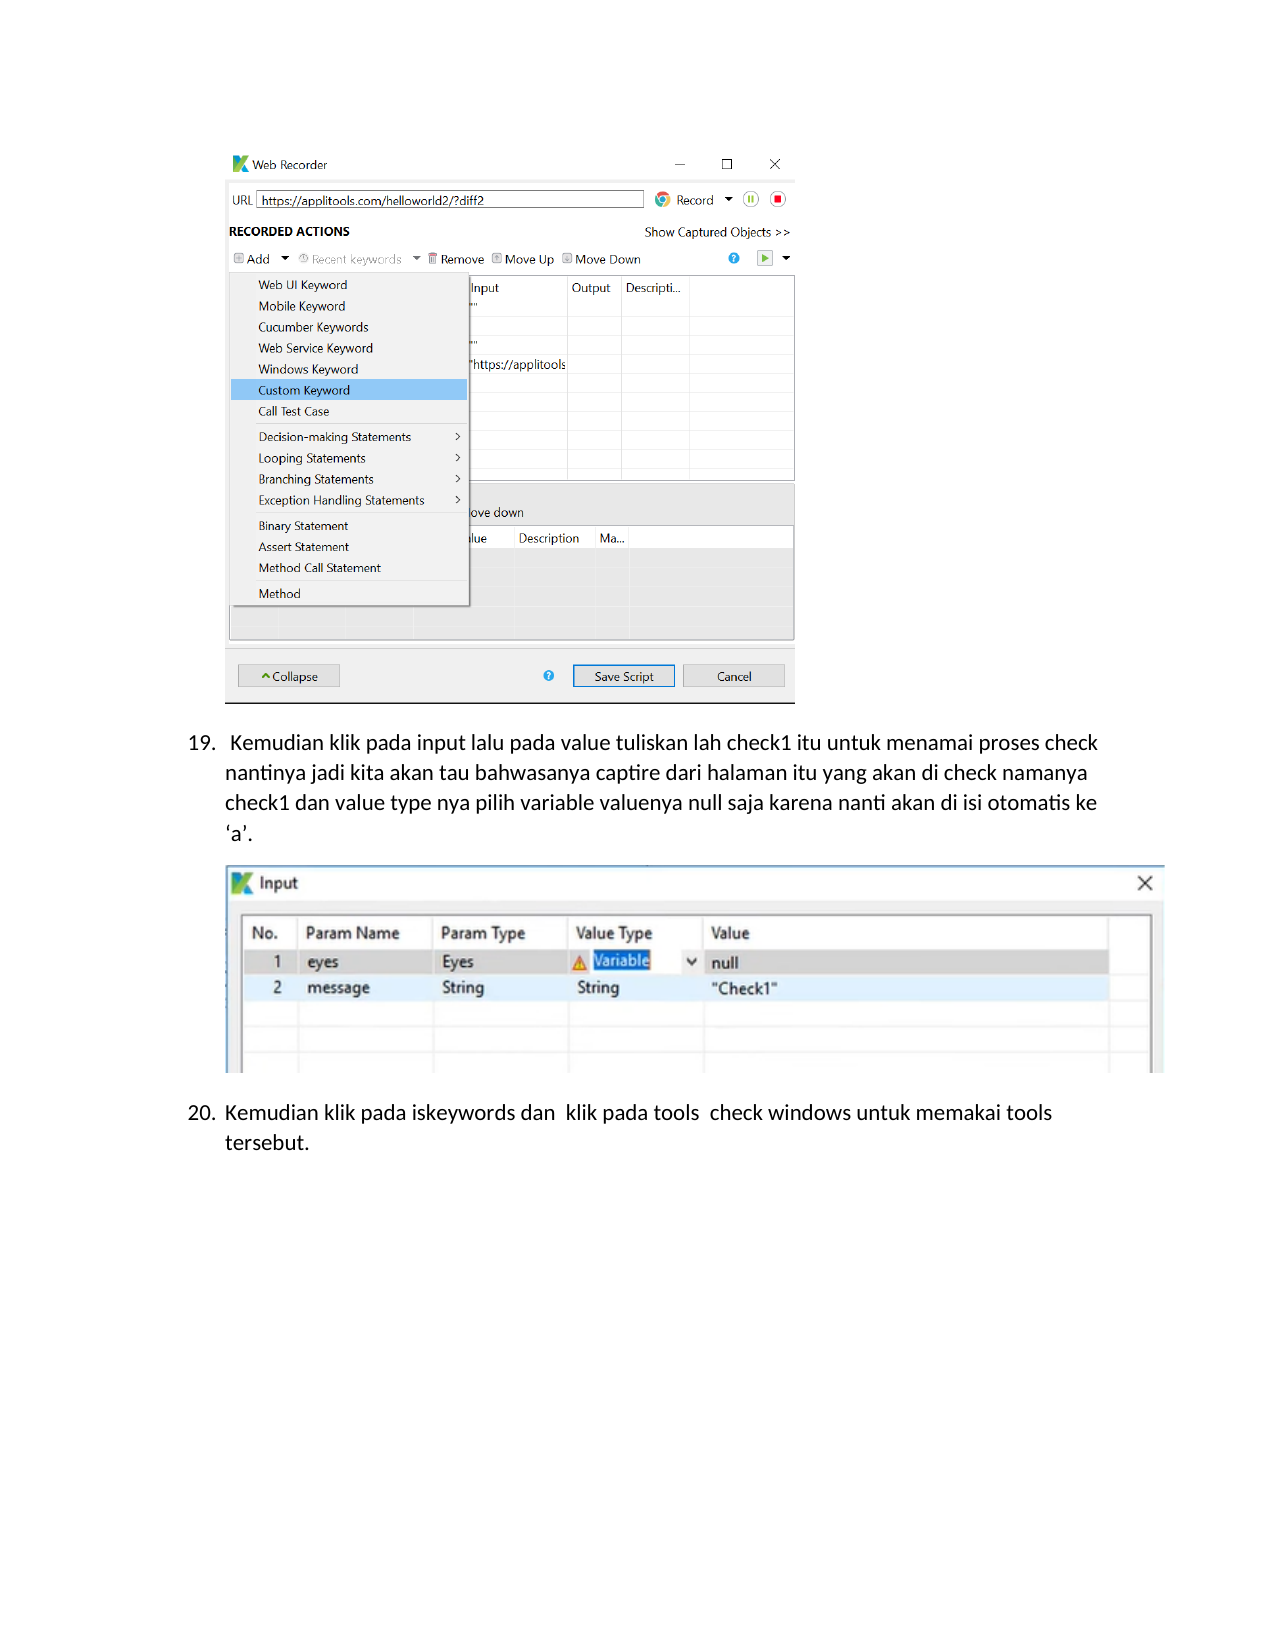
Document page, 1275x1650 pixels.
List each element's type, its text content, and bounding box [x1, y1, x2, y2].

picture [225, 865, 1165, 1073]
picture [225, 150, 795, 704]
list Kemudian klik pada input lalu pada value tuliskan lah check1 itu untuk menamai proses check nantinya jadi kita akan tau bahwasanya captire dari halaman itu yang akan di check namanya check1 dan value type nya pilih variable valuenya null saja karena nanti akan di isi otomatis ke ‘a’. [187, 728, 1125, 847]
list Kemudian klik pada iskeywords dan klik pada tools check windows untuk memakai tools tersebut. [187, 1098, 1125, 1156]
